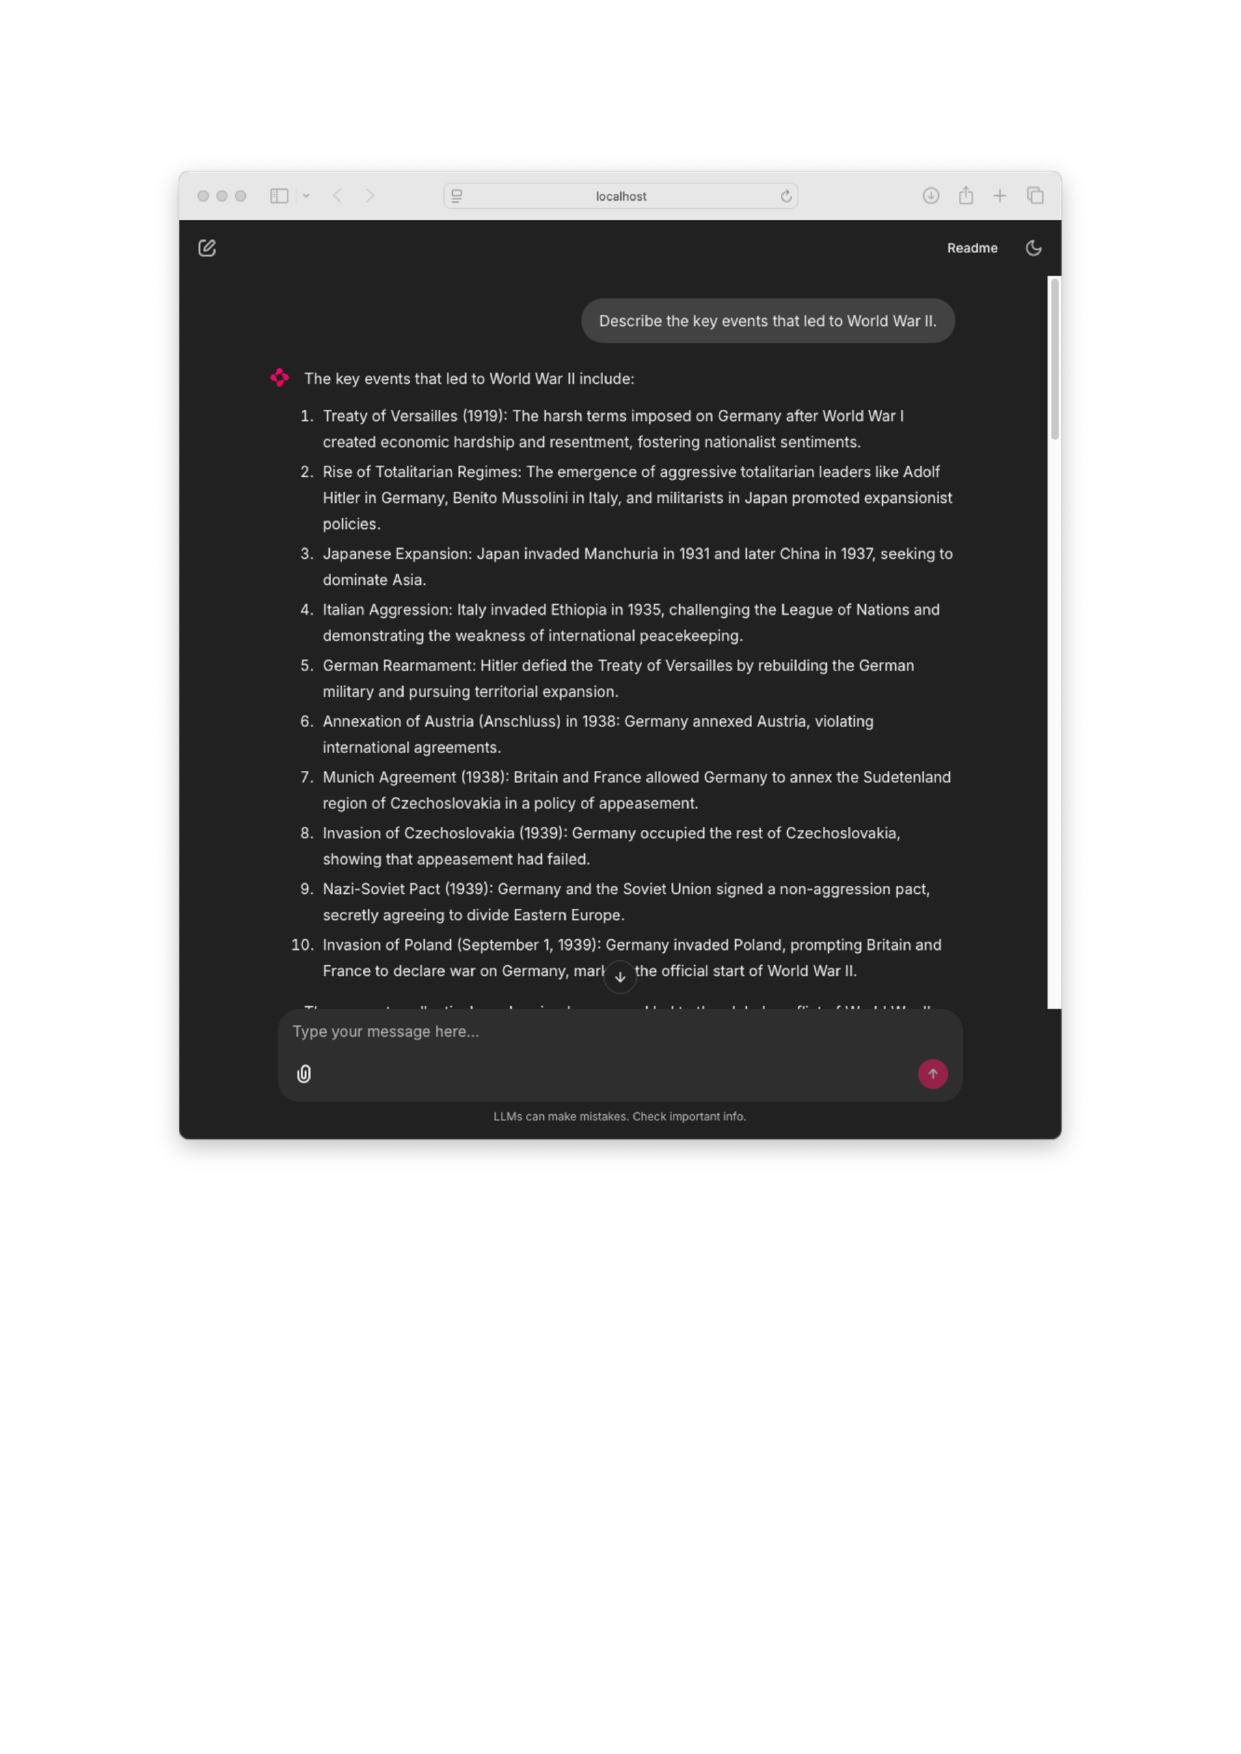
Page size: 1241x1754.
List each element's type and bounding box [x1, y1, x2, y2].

picture [147, 147, 1093, 1178]
